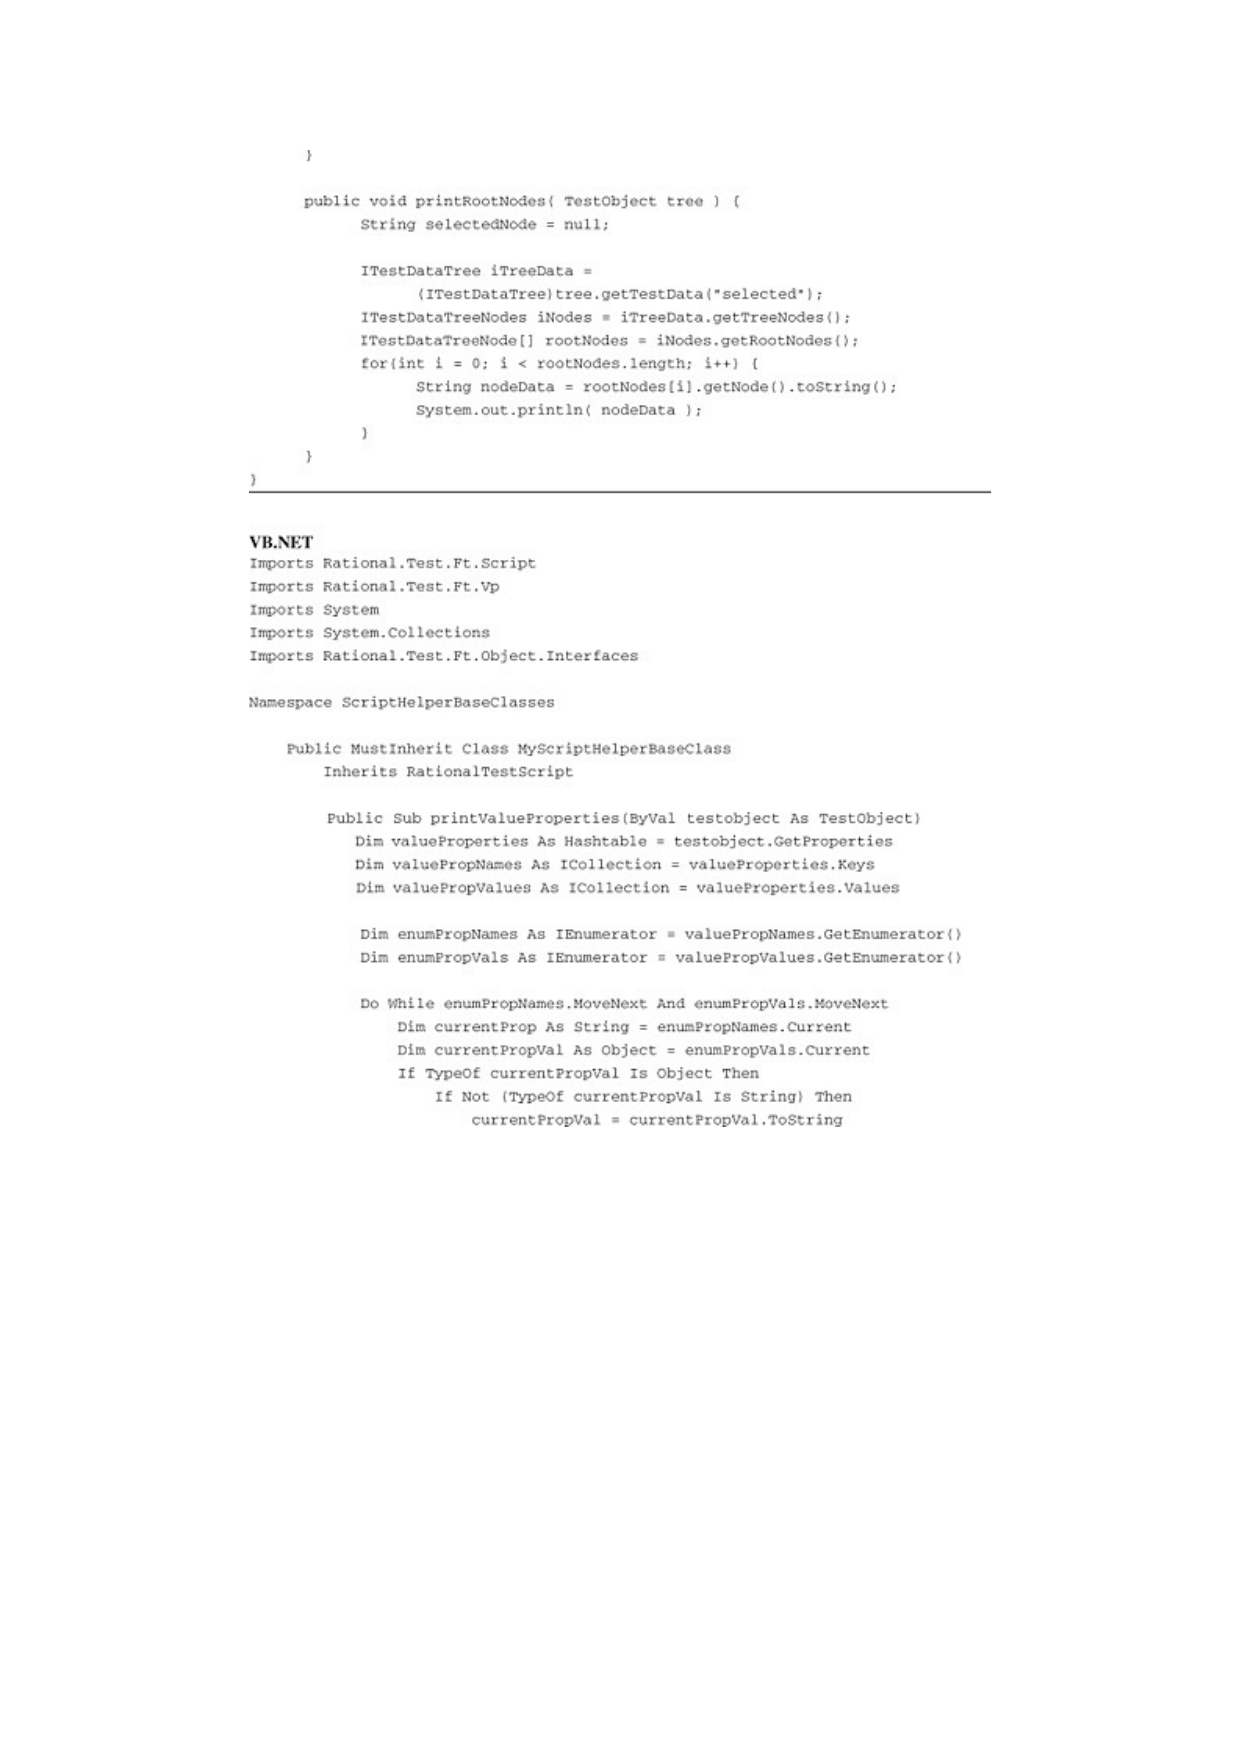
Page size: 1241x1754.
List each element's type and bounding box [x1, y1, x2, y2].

picture [249, 150, 992, 1127]
